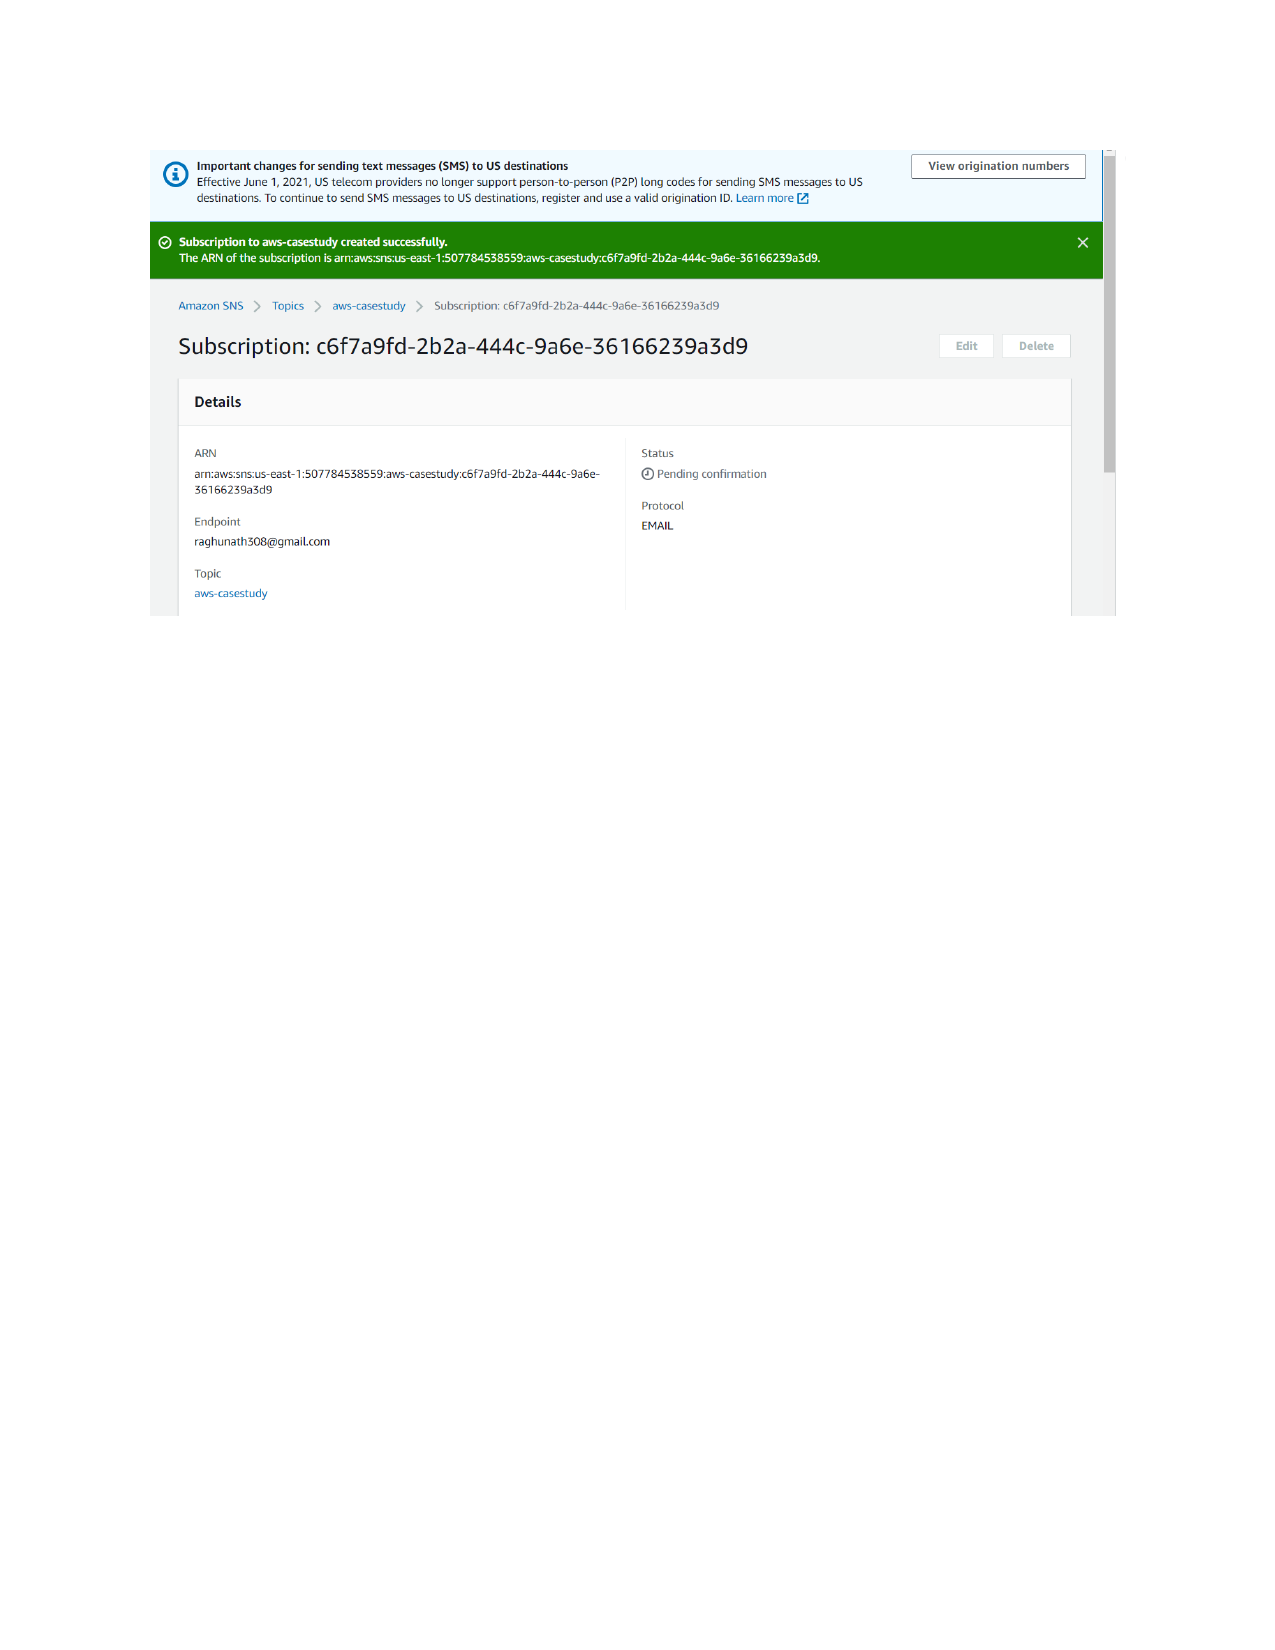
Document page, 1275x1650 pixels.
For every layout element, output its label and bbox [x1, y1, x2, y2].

picture [150, 150, 1125, 616]
